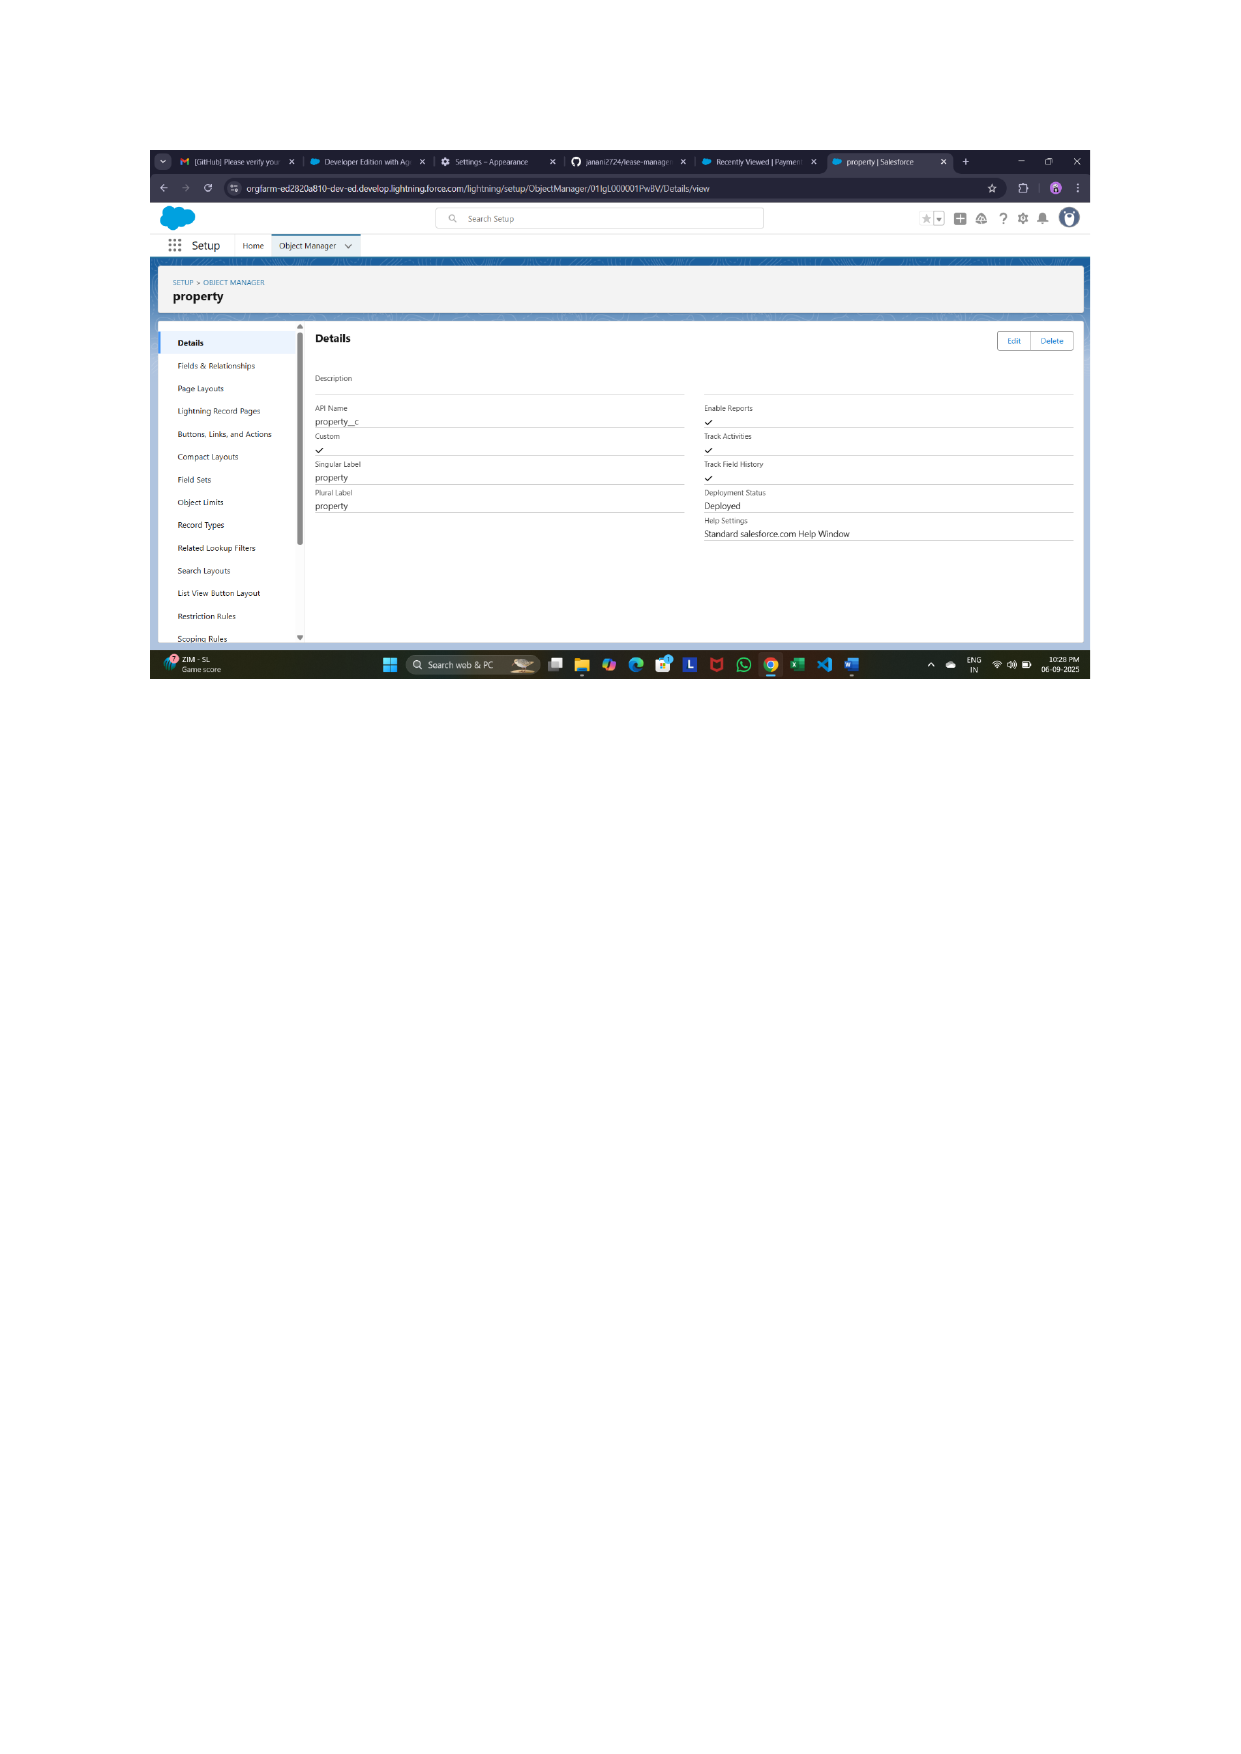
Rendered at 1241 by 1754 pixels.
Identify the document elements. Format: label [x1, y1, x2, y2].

picture [150, 150, 1091, 679]
